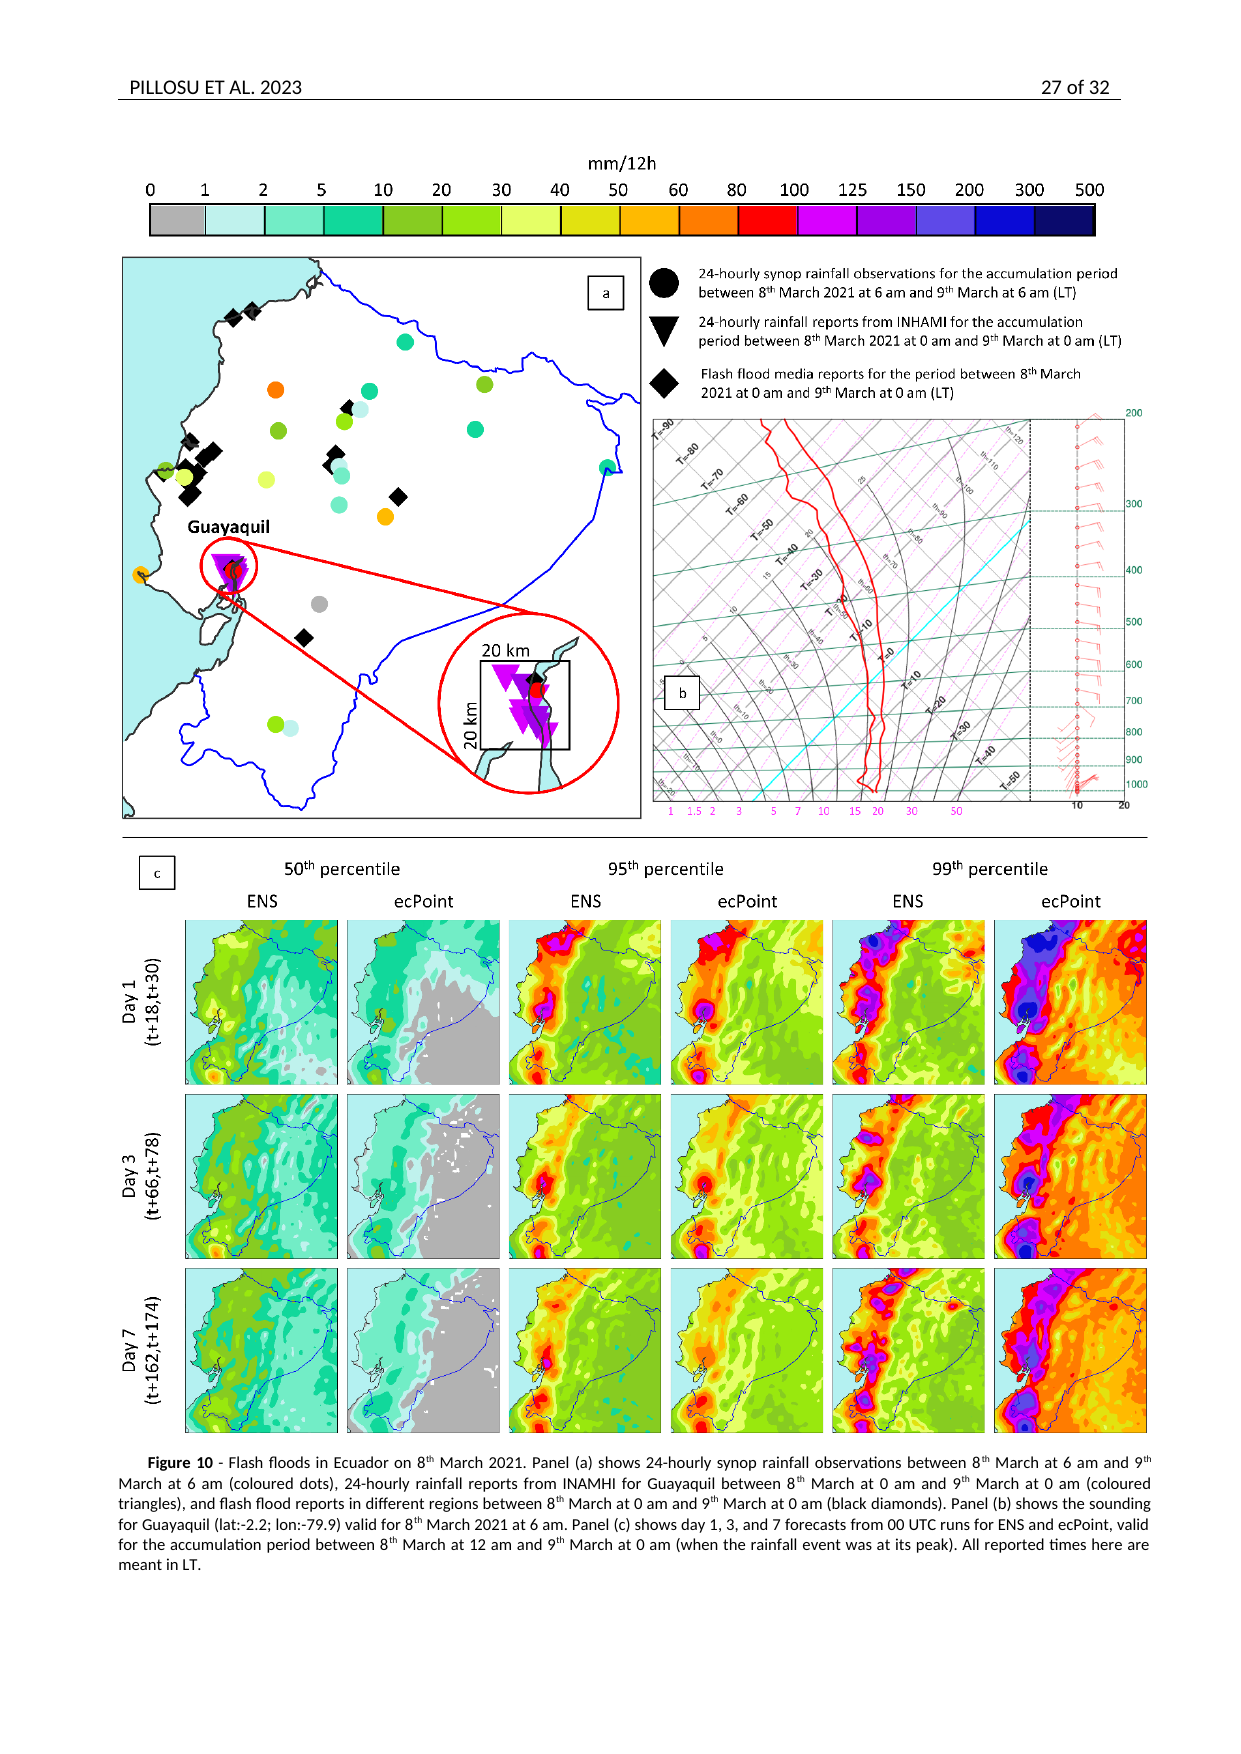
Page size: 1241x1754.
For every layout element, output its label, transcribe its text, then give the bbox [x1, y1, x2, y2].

picture [118, 151, 1152, 1441]
text Figure 10 - Flash floods in Ecuador on 8th March 2021. Panel (a) shows 24-hourly synop rainfall observations between 8th March at 6 am and 9th March at 6 am (coloured dots), 24-hourly rainfall reports from INAMHI for Guayaquil between 8th March at 0 am and 9th March at 0 am (coloured triangles), and flash flood reports in different regions between 8th March at 0 am and 9th March at 0 am (black diamonds). Panel (b) shows the sounding for Guayaquil (lat:-2.2; lon:-79.9) valid for 8th March 2021 at 6 am. Panel (c) shows day 1, 3, and 7 forecasts from 00 UTC runs for ENS and ecPoint, valid for the accumulation period between 8th March at 12 am and 9th March at 0 am (when the rainfall event was at its peak). All reported times here are meant in LT. [118, 1453, 1152, 1575]
